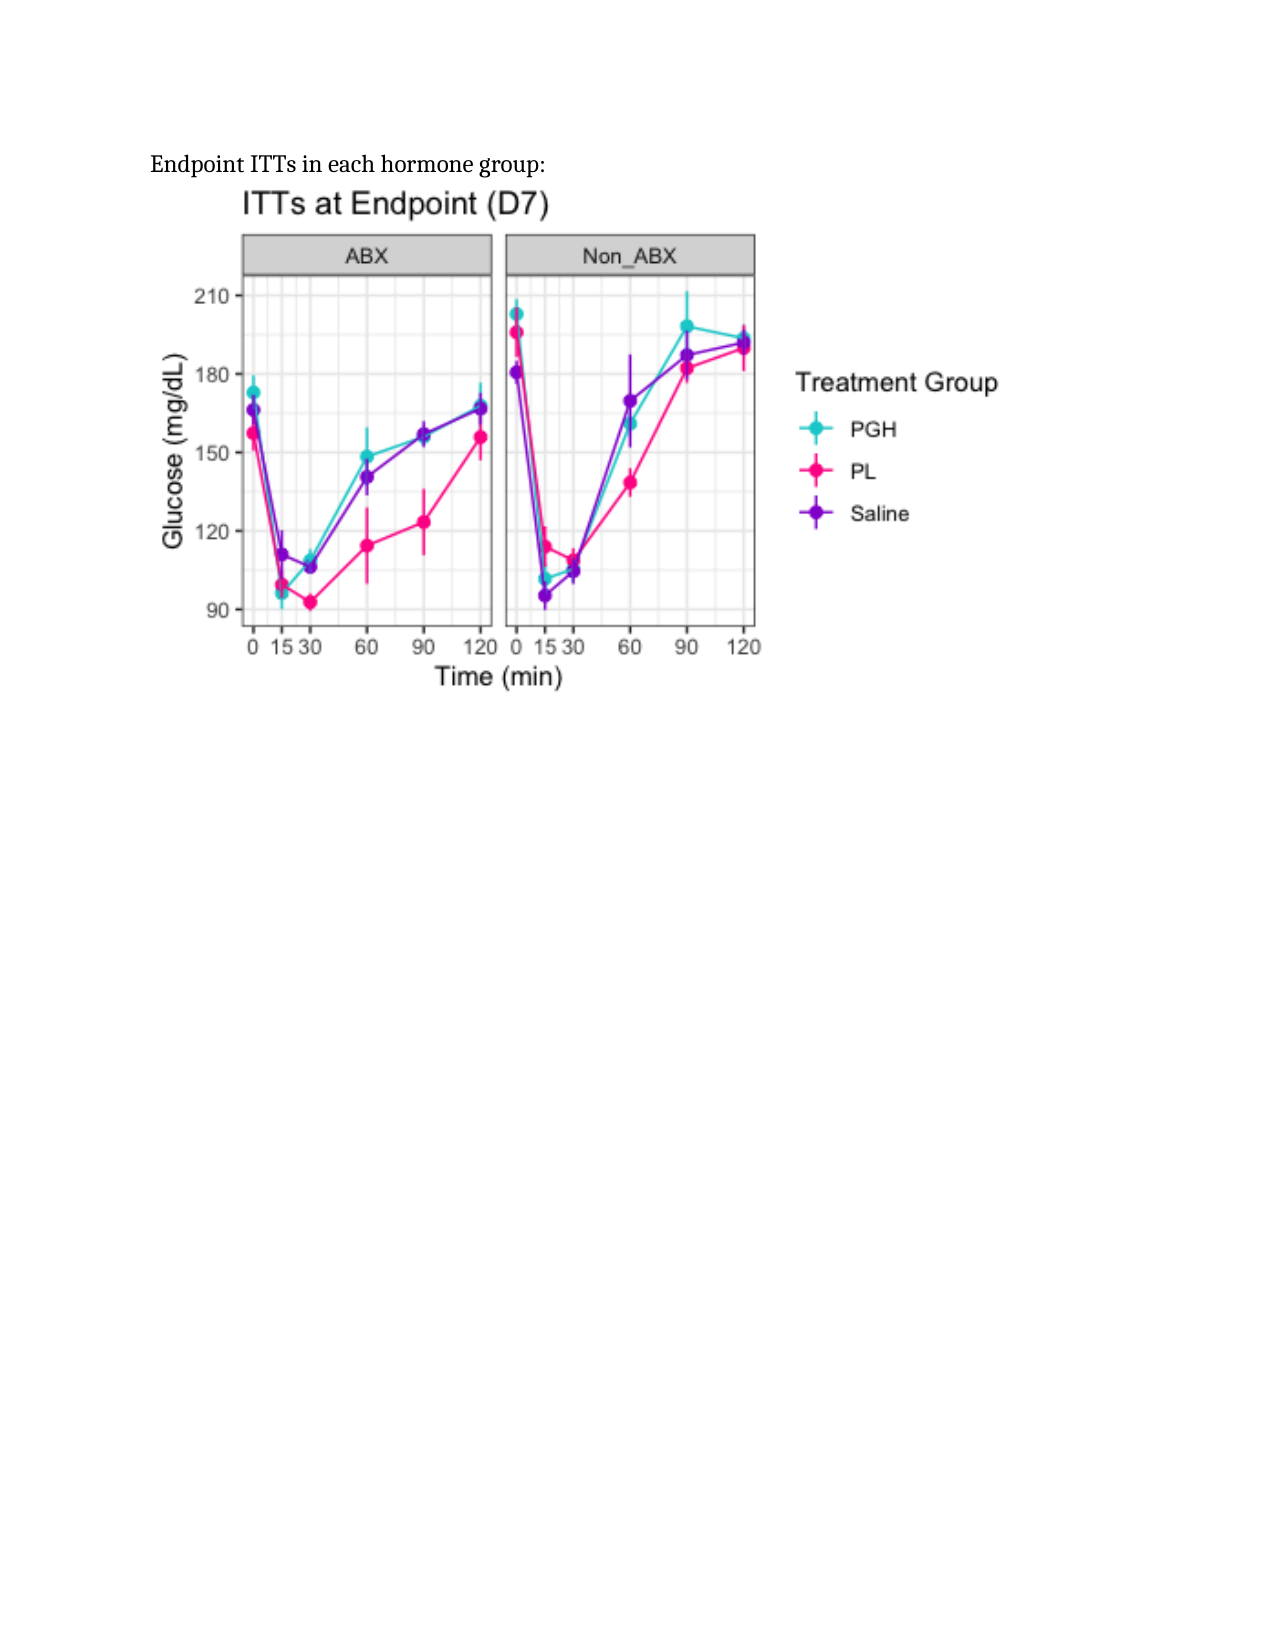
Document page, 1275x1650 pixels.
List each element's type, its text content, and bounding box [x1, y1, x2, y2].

picture [150, 178, 1025, 704]
